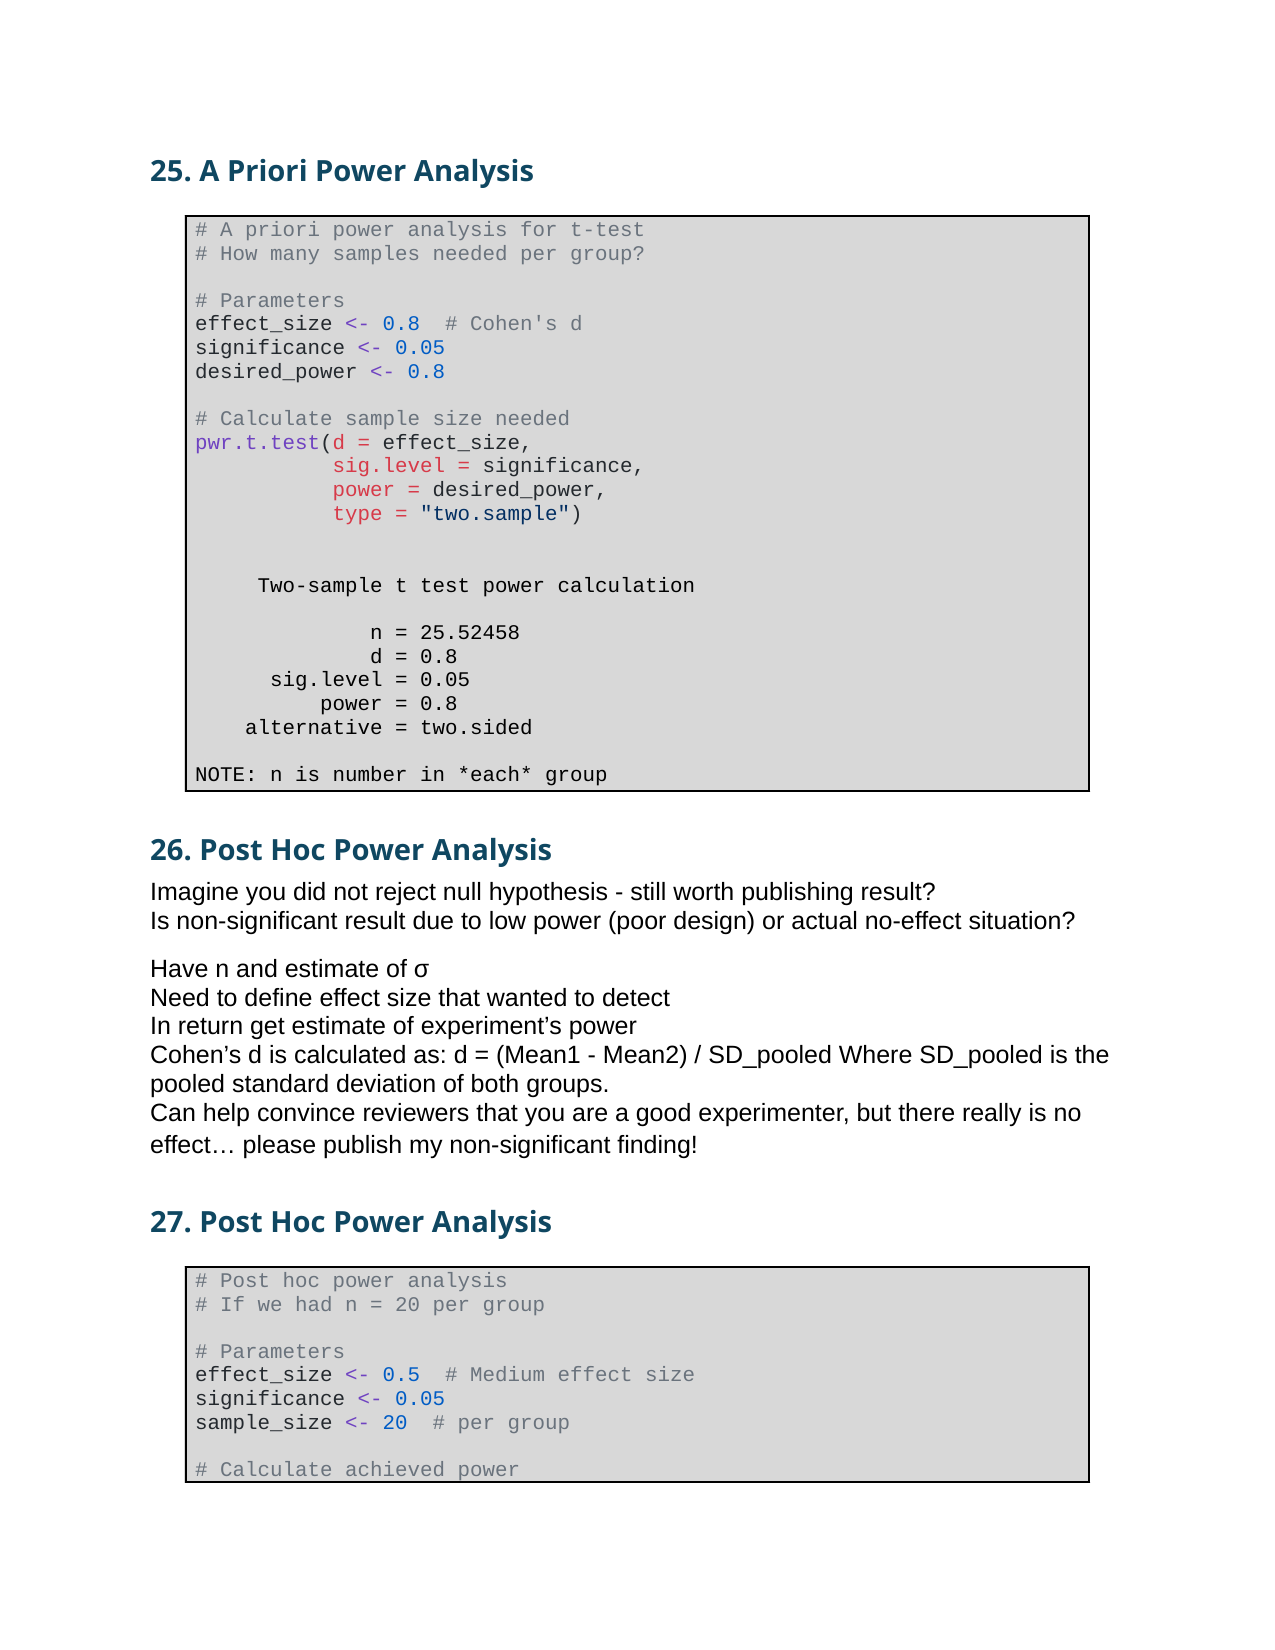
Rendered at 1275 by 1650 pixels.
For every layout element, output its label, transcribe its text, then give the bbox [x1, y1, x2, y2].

subtitle 25. A Priori Power Analysis [150, 150, 1125, 190]
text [187, 1268, 1088, 1481]
text Two-sample t test power calculation n = 25.52458 d = 0.8 sig.level = 0.05 power = 0.8 alternative = two.sided NOTE: n is number in *each* group [187, 547, 1088, 790]
subtitle 26. Post Hoc Power Analysis [150, 829, 1125, 869]
subtitle 27. Post Hoc Power Analysis [150, 1201, 1125, 1241]
text Is non-significant result due to low power (poor design) or actual no-effect situation? [150, 906, 1125, 935]
text Can help convince reviewers that you are a good experimenter, but there really is no effect… please publish my non-significant finding! [150, 1097, 1125, 1159]
text # A priori power analysis for t-test # How many samples needed per group? # Parameters effect_size <- 0.8 # Cohen's d significance <- 0.05 desired_power <- 0.8 # Calculate sample size needed pwr.t.test(d = effect_size, sig.level = significance, power = desired_power, type = "two.sample") [187, 217, 1088, 526]
